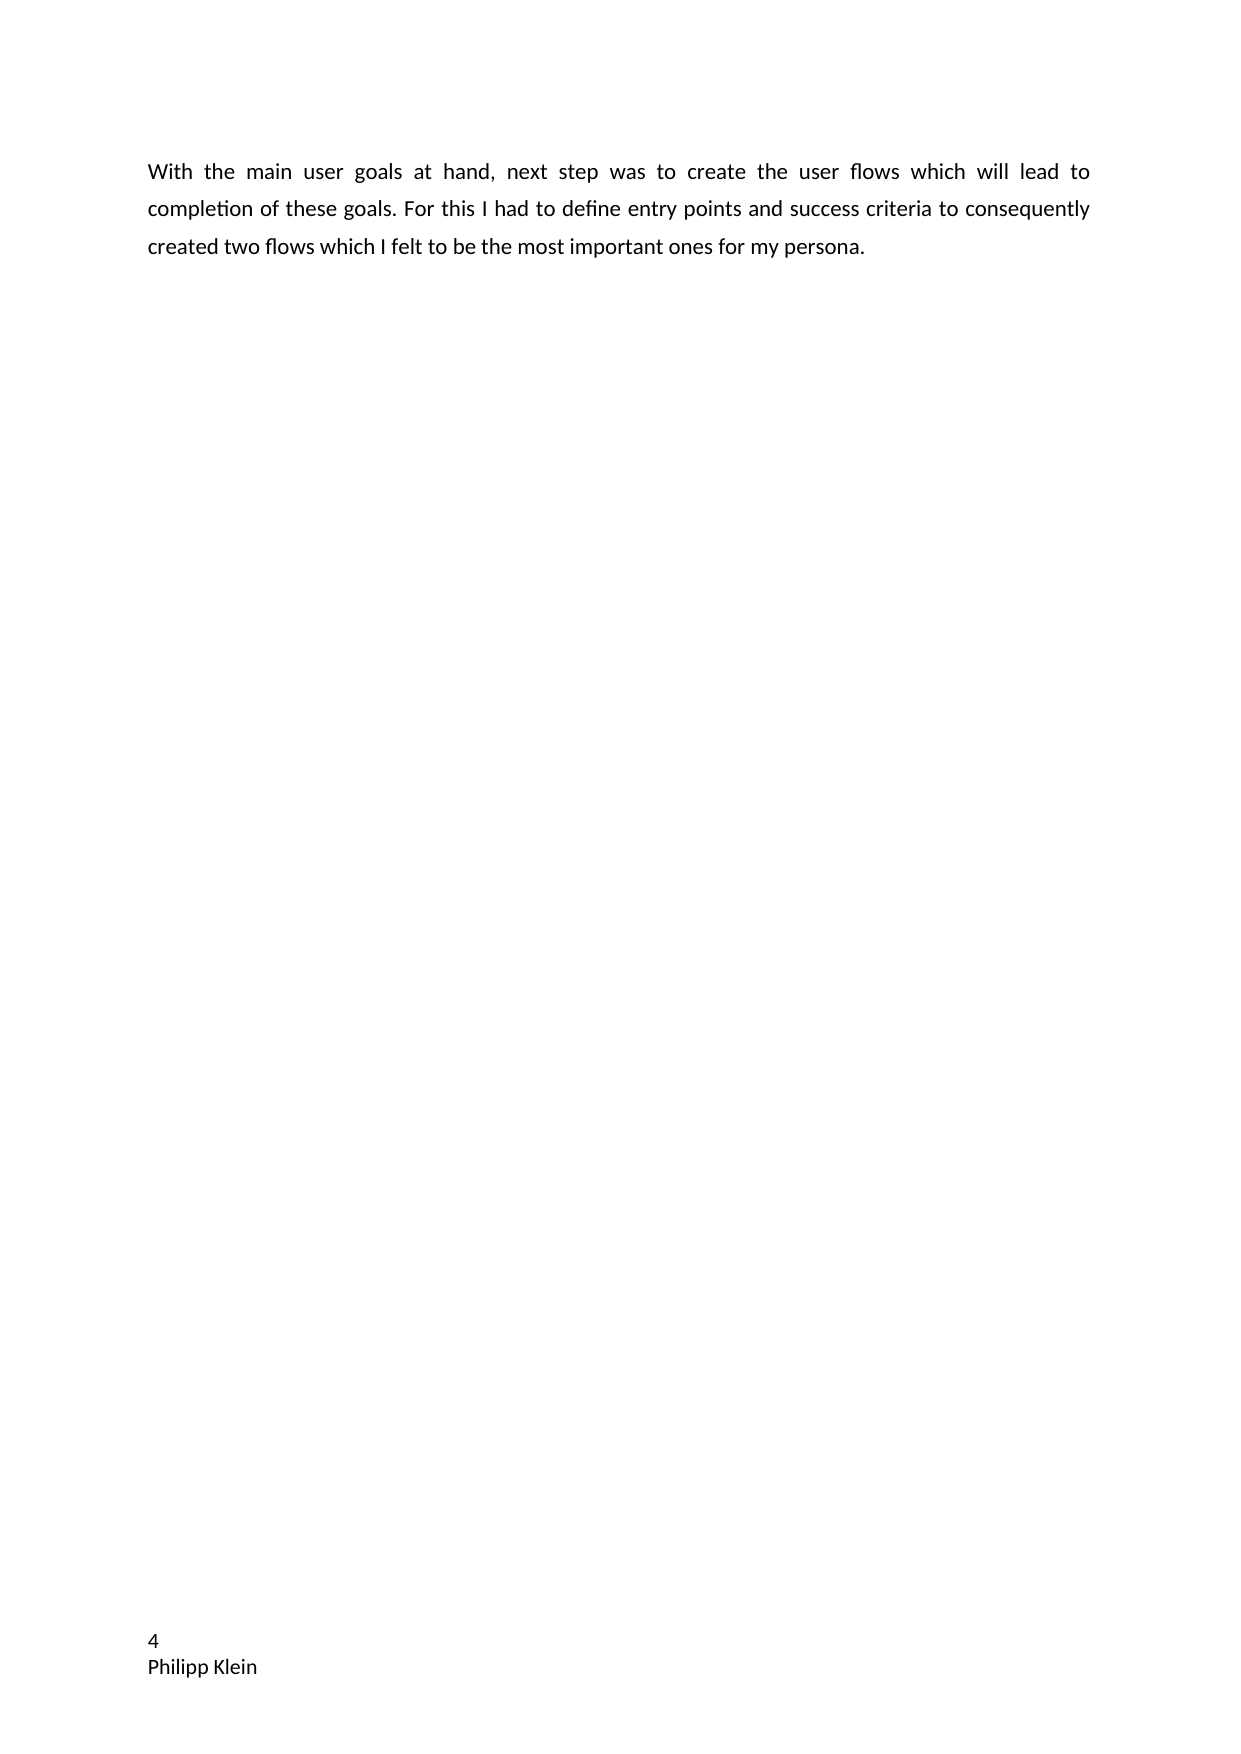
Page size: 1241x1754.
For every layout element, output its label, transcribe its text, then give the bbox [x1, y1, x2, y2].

text With the main user goals at hand, next step was to create the user flows which will lead to completion of these goals. For this I had to define entry points and success criteria to consequently created two flows which I felt to be the most important ones for my persona. [148, 148, 1093, 260]
